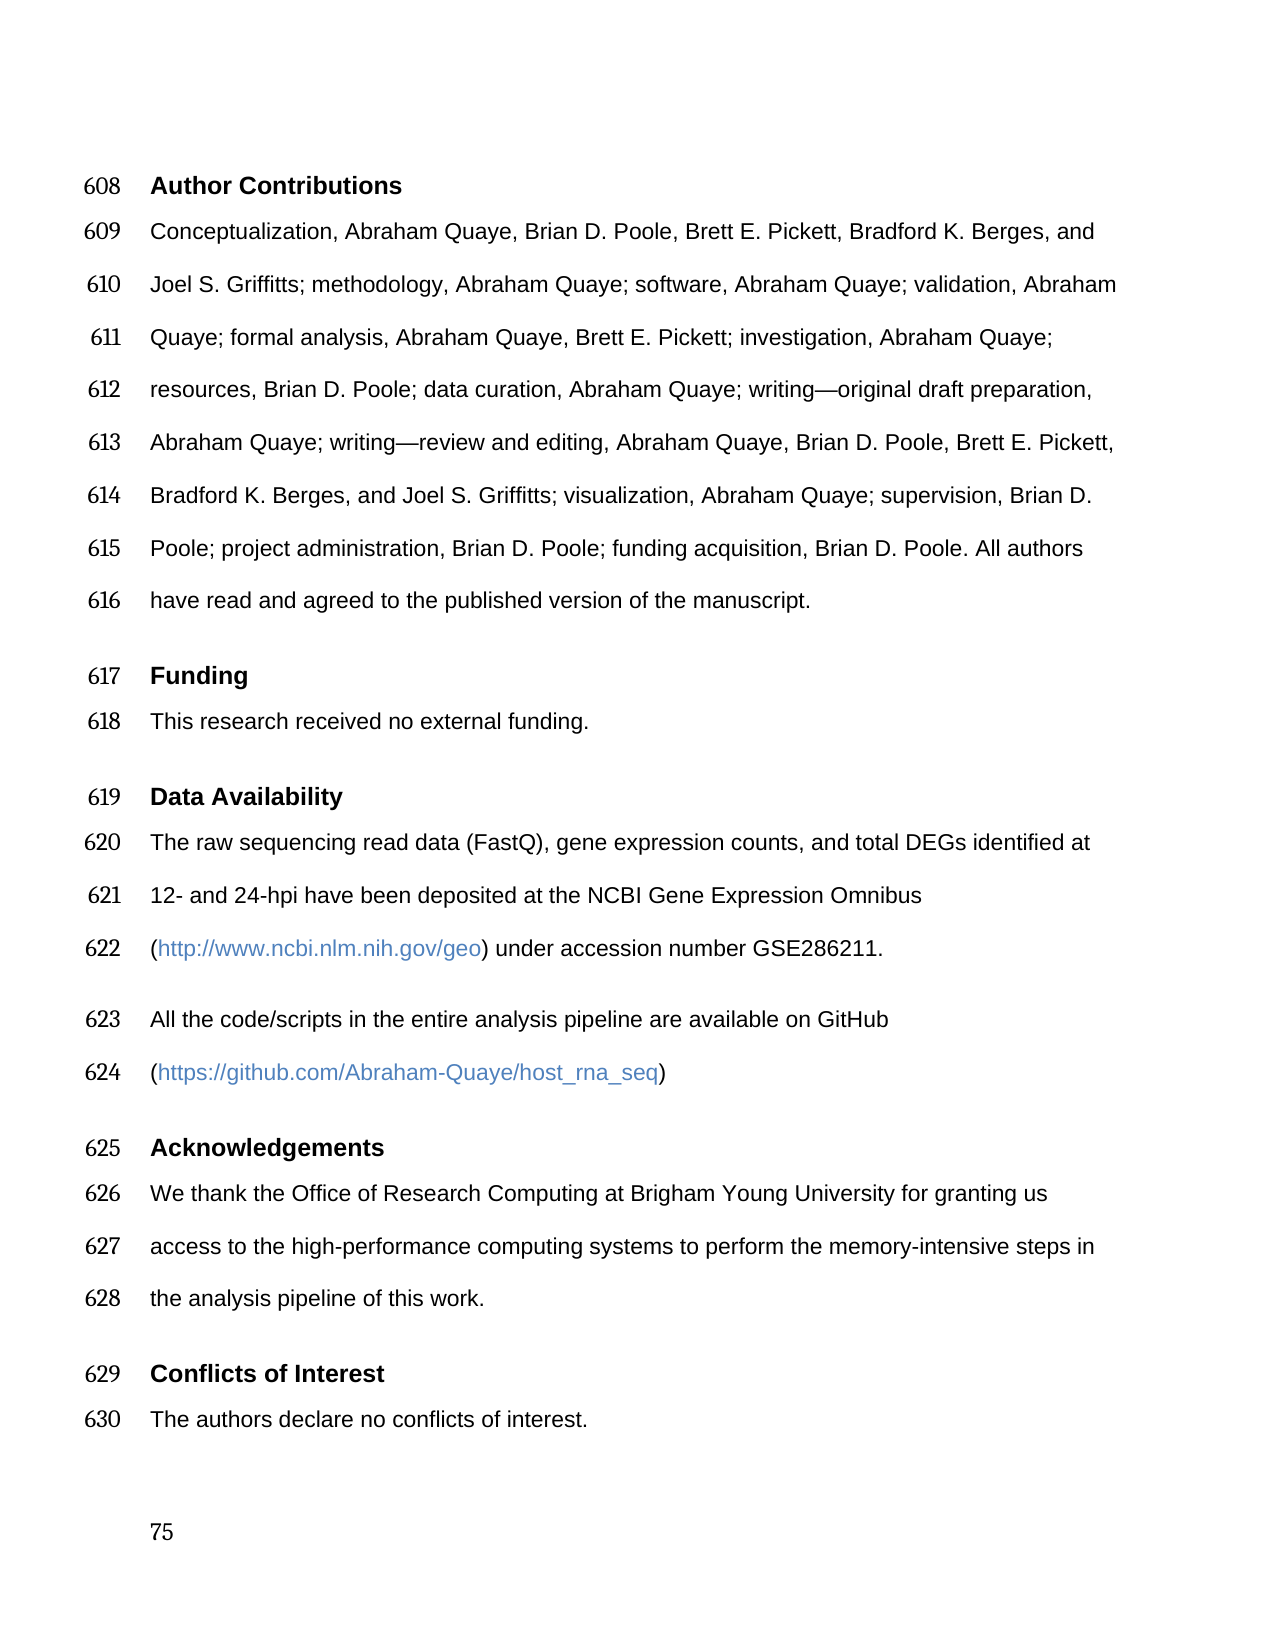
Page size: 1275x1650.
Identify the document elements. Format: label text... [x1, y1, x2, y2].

subtitle Acknowledgements [150, 1132, 1125, 1161]
text The raw sequencing read data (FastQ), gene expression counts, and total DEGs identified at 12- and 24-hpi have been deposited at the NCBI Gene Expression Omnibus (http://www.ncbi.nlm.nih.gov/geo) under accession number GSE286211. [150, 829, 1125, 961]
subtitle Author Contributions [150, 171, 1125, 199]
text Conceptualization, Abraham Quaye, Brian D. Poole, Brett E. Pickett, Bradford K. Berges, and Joel S. Griffitts; methodology, Abraham Quaye; software, Abraham Quaye; validation, Abraham Quaye; formal analysis, Abraham Quaye, Brett E. Pickett; investigation, Abraham Quaye; resources, Brian D. Poole; data curation, Abraham Quaye; writing—original draft preparation, Abraham Quaye; writing—review and editing, Abraham Quaye, Brian D. Poole, Brett E. Pickett, Bradford K. Berges, and Joel S. Griffitts; visualization, Abraham Quaye; supervision, Brian D. Poole; project administration, Brian D. Poole; funding acquisition, Brian D. Poole. All authors have read and agreed to the published version of the manuscript. [150, 218, 1125, 614]
text We thank the Office of Research Computing at Brigham Young University for granting us access to the high-performance computing systems to perform the memory-intensive steps in the analysis pipeline of this work. [150, 1180, 1125, 1312]
text All the code/scripts in the entire analysis pipeline are available on GitHub (https://github.com/Abraham-Quaye/host_rna_seq) [150, 1006, 1125, 1085]
subtitle Funding [150, 661, 1125, 689]
subtitle Data Availability [150, 782, 1125, 811]
subtitle Conflicts of Interest [150, 1359, 1125, 1388]
text The authors declare no conflicts of interest. [150, 1406, 1125, 1433]
text This research received no external funding. [150, 708, 1125, 735]
